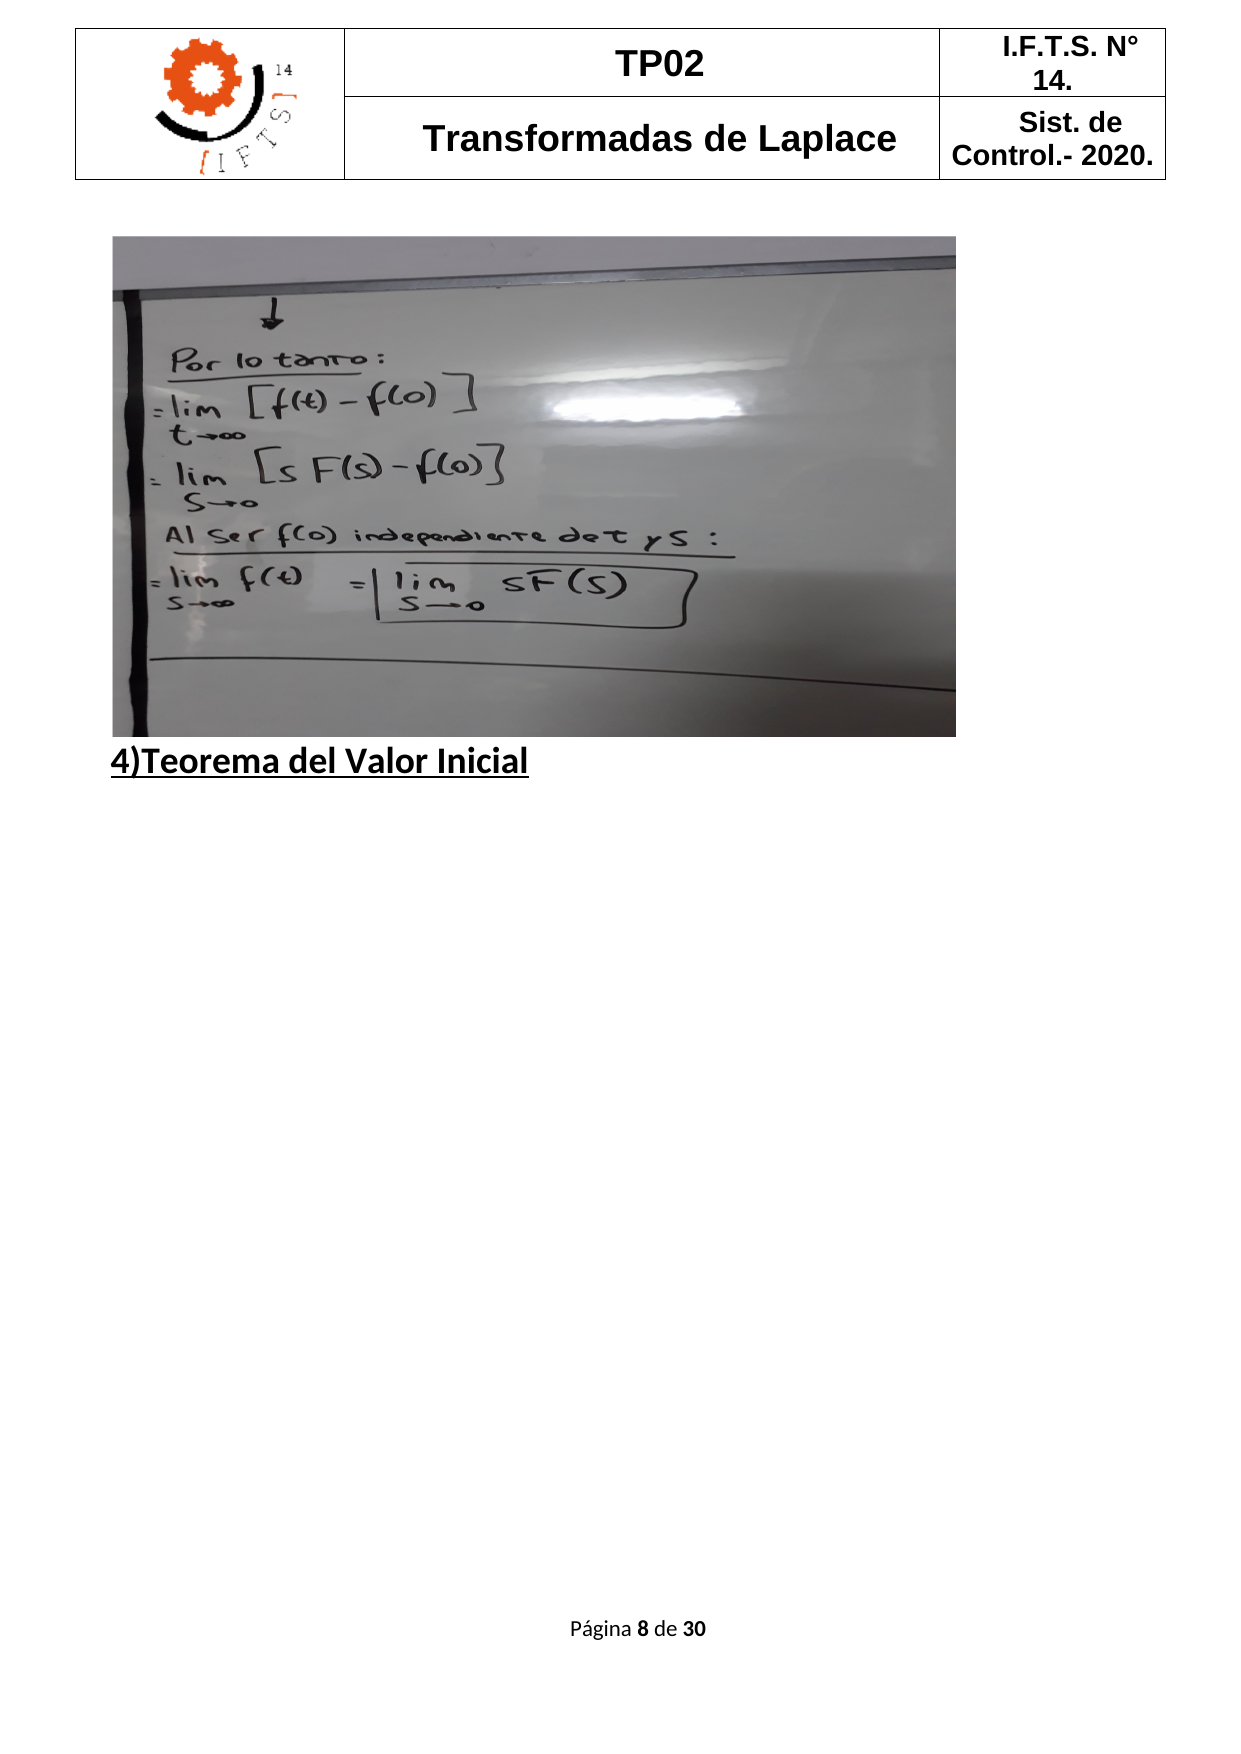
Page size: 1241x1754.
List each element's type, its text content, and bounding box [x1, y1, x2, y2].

picture [114, 237, 956, 737]
picture [136, 29, 319, 179]
text 4)Teorema del Valor Inicial [75, 737, 1165, 783]
